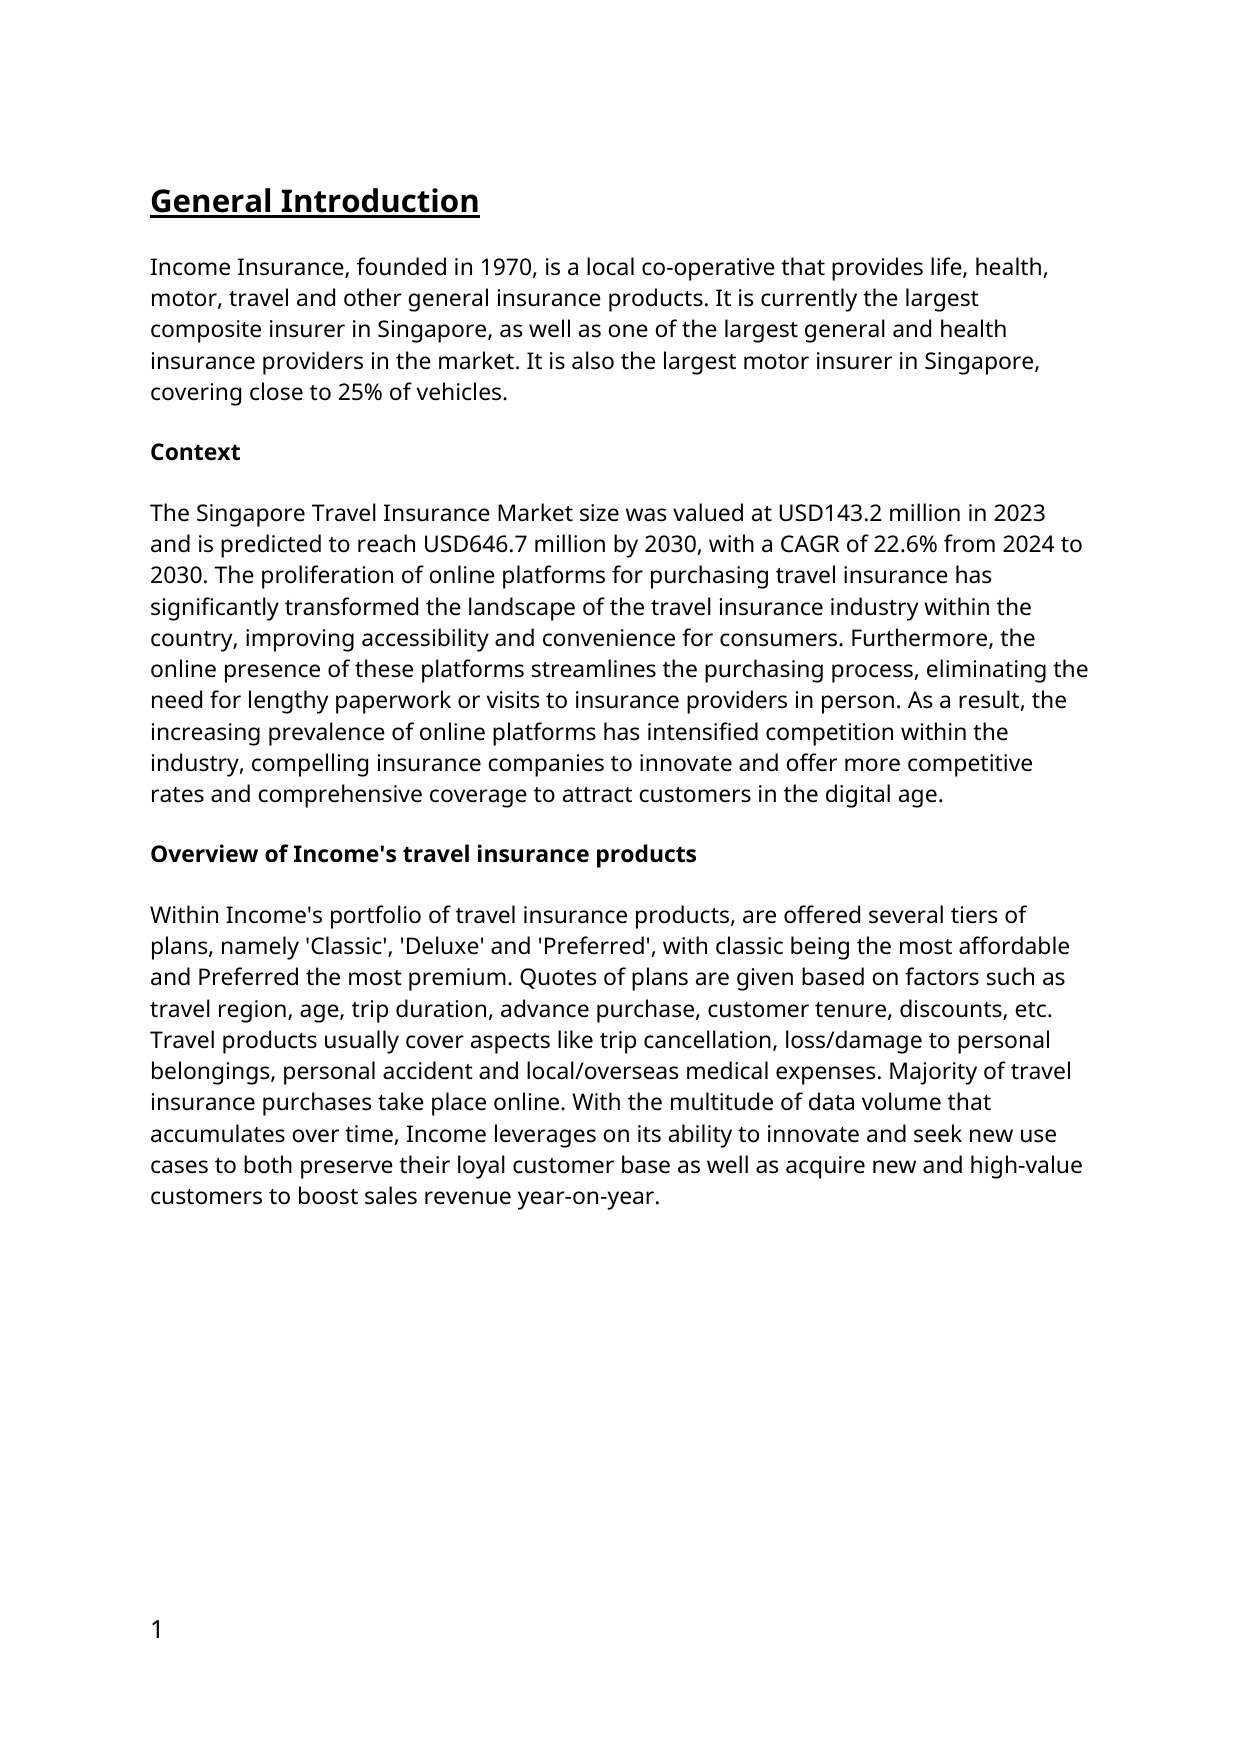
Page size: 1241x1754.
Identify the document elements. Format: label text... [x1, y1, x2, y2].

text General Introduction [150, 179, 1090, 222]
text Overview of Income's travel insurance products [150, 838, 1090, 870]
text The Singapore Travel Insurance Market size was valued at USD143.2 million in 2023 and is predicted to reach USD646.7 million by 2030, with a CAGR of 22.6% from 2024 to 2030. The proliferation of online platforms for purchasing travel insurance has significantly transformed the landscape of the travel insurance industry within the country, improving accessibility and convenience for consumers. Furthermore, the online presence of these platforms streamlines the purchasing process, eliminating the need for lengthy paperwork or visits to insurance providers in person. As a result, the increasing prevalence of online platforms has intensified competition within the industry, compelling insurance companies to innovate and offer more competitive rates and comprehensive coverage to attract customers in the digital age. [150, 497, 1090, 809]
text Context [150, 436, 1090, 468]
text Within Income's portfolio of travel insurance products, are offered several tiers of plans, namely 'Classic', 'Deluxe' and 'Preferred', with classic being the most affordable and Preferred the most premium. Quotes of plans are given based on factors such as travel region, age, trip duration, advance purchase, customer tenure, discounts, etc. Travel products usually cover aspects like trip cancellation, loss/damage to personal belongings, personal accident and local/overseas medical expenses. Majority of travel insurance purchases take place online. With the multitude of data volume that accumulates over time, Income leverages on its ability to innovate and seek new use cases to both preserve their loyal customer base as well as acquire new and high-value customers to boost sales revenue year-on-year. [150, 899, 1090, 1211]
text Income Insurance, founded in 1970, is a local co-operative that provides life, health, motor, travel and other general insurance products. It is currently the largest composite insurer in Singapore, as well as one of the largest general and health insurance providers in the market. It is also the largest motor insurer in Singapore, covering close to 25% of vehicles. [150, 251, 1090, 407]
